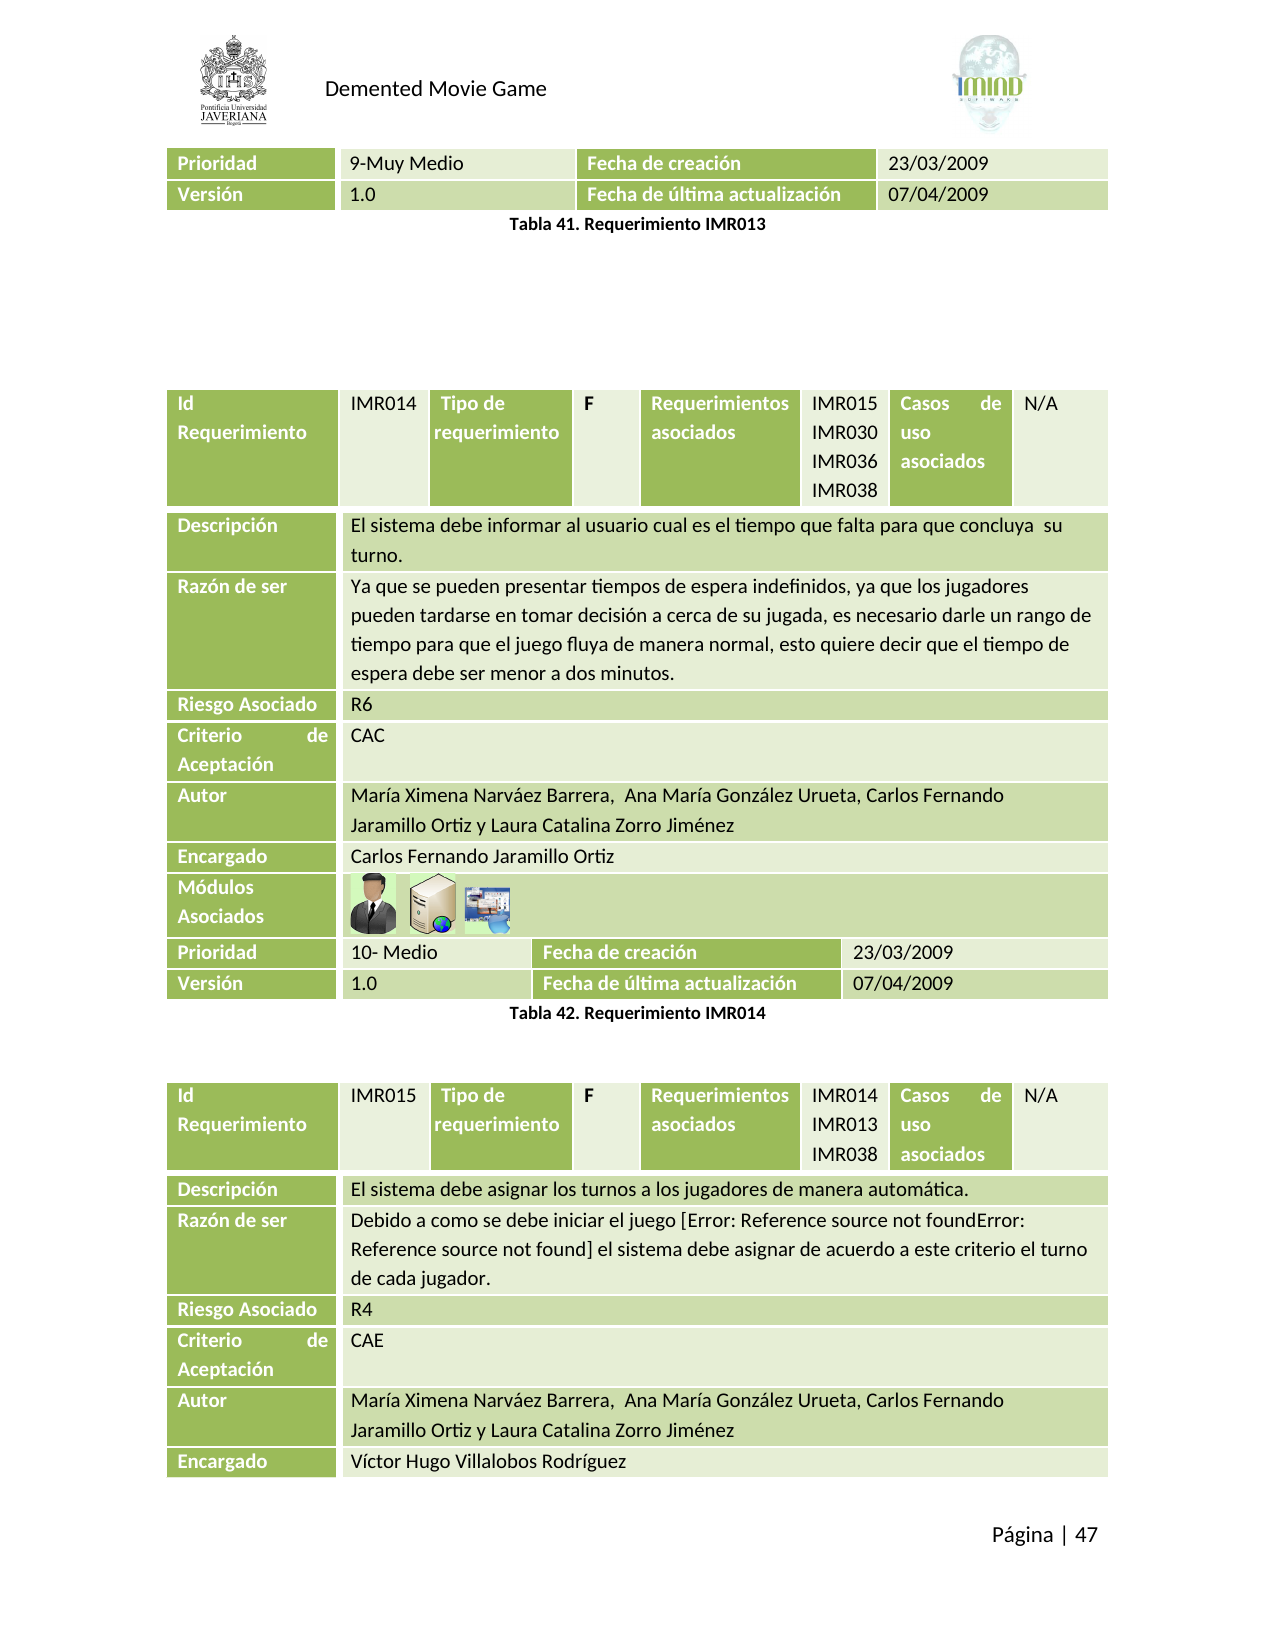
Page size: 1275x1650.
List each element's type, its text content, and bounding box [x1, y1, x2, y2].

table_cell Riesgo Asociado [167, 691, 336, 720]
table_cell Autor [167, 783, 336, 841]
table_cell Módulos Asociados [167, 874, 336, 937]
table_header Id Requerimiento [167, 1083, 338, 1170]
table_header Tipo de requerimiento [431, 1083, 572, 1170]
table_header Requerimientos asociados [641, 390, 800, 506]
table_cell 07/04/2009 [843, 970, 1108, 999]
table_cell Riesgo Asociado [167, 1296, 336, 1325]
table_cell CAC [343, 723, 1108, 781]
table_cell Razón de ser [167, 1207, 336, 1294]
table_cell 1.0 [341, 181, 575, 210]
table_cell Razón de ser [167, 573, 336, 689]
table_cell Víctor Hugo Villalobos Rodríguez [343, 1448, 1108, 1477]
table_cell Descripción [167, 1176, 336, 1205]
table_cell Fecha de creación [577, 149, 876, 179]
table_cell 23/03/2009 [842, 939, 1108, 968]
table_cell Versión [167, 181, 335, 210]
table_header F [574, 1083, 639, 1170]
table_cell CAE [343, 1328, 1108, 1386]
table_cell El sistema debe informar al usuario cual es el tiempo que falta para que concluya su turno. [343, 513, 1108, 571]
table_cell María Ximena Narváez Barrera, Ana María González Urueta, Carlos Fernando Jaramillo Ortiz y Laura Catalina Zorro Jiménez [343, 783, 1108, 841]
table_header Casos de uso asociados [890, 390, 1012, 506]
table_cell María Ximena Narváez Barrera, Ana María González Urueta, Carlos Fernando Jaramillo Ortiz y Laura Catalina Zorro Jiménez [343, 1388, 1108, 1446]
picture [200, 35, 267, 126]
table_cell Ya que se pueden presentar tiempos de espera indefinidos, ya que los jugadores pueden tardarse en tomar decisión a cerca de su jugada, es necesario darle un rango de tiempo para que el juego fluya de manera normal, esto quiere decir que el tiempo de espera debe ser menor a dos minutos. [343, 573, 1108, 689]
table_cell Fecha de última actualización [533, 970, 841, 999]
picture [410, 873, 456, 934]
table_header IMR015 IMR030 IMR036 IMR038 [802, 390, 888, 506]
table_header Casos de uso asociados [890, 1083, 1012, 1170]
table_header Id Requerimiento [167, 390, 338, 506]
table_cell Criterio de Aceptación [167, 723, 336, 781]
table_cell Encargado [167, 843, 336, 872]
table_cell [343, 874, 1108, 937]
table_cell Carlos Fernando Jaramillo Ortiz [343, 843, 1108, 872]
picture [350, 873, 396, 934]
table_cell El sistema debe asignar los turnos a los jugadores de manera automática. [343, 1176, 1108, 1205]
table_cell Fecha de creación [532, 939, 841, 968]
table_header N/A [1014, 390, 1108, 506]
table_header IMR014 [340, 390, 428, 506]
table_header Requerimientos asociados [641, 1083, 800, 1170]
table_header F [574, 390, 639, 506]
table_header N/A [1014, 1083, 1108, 1170]
table_cell Versión [167, 970, 336, 999]
table_cell R4 [343, 1296, 1108, 1325]
table_cell Fecha de última actualización [577, 181, 876, 210]
table_cell 9-Muy Medio [341, 149, 575, 179]
table_cell 10- Medio [343, 939, 531, 968]
table_cell Prioridad [167, 148, 335, 179]
table_cell 1.0 [343, 970, 531, 999]
table_cell Prioridad [167, 939, 336, 968]
table_cell 07/04/2009 [878, 181, 1108, 210]
table_header Tipo de requerimiento [430, 390, 572, 506]
table_cell Autor [167, 1388, 336, 1446]
picture [464, 887, 510, 934]
table_cell Encargado [167, 1448, 336, 1477]
table_header IMR014 IMR013 IMR038 [802, 1083, 888, 1170]
table_cell R6 [343, 691, 1108, 720]
table_cell 23/03/2009 [878, 149, 1108, 179]
table_cell Descripción [167, 513, 336, 571]
table_cell Criterio de Aceptación [167, 1328, 336, 1386]
picture [951, 35, 1033, 138]
table_header IMR015 [340, 1083, 429, 1170]
